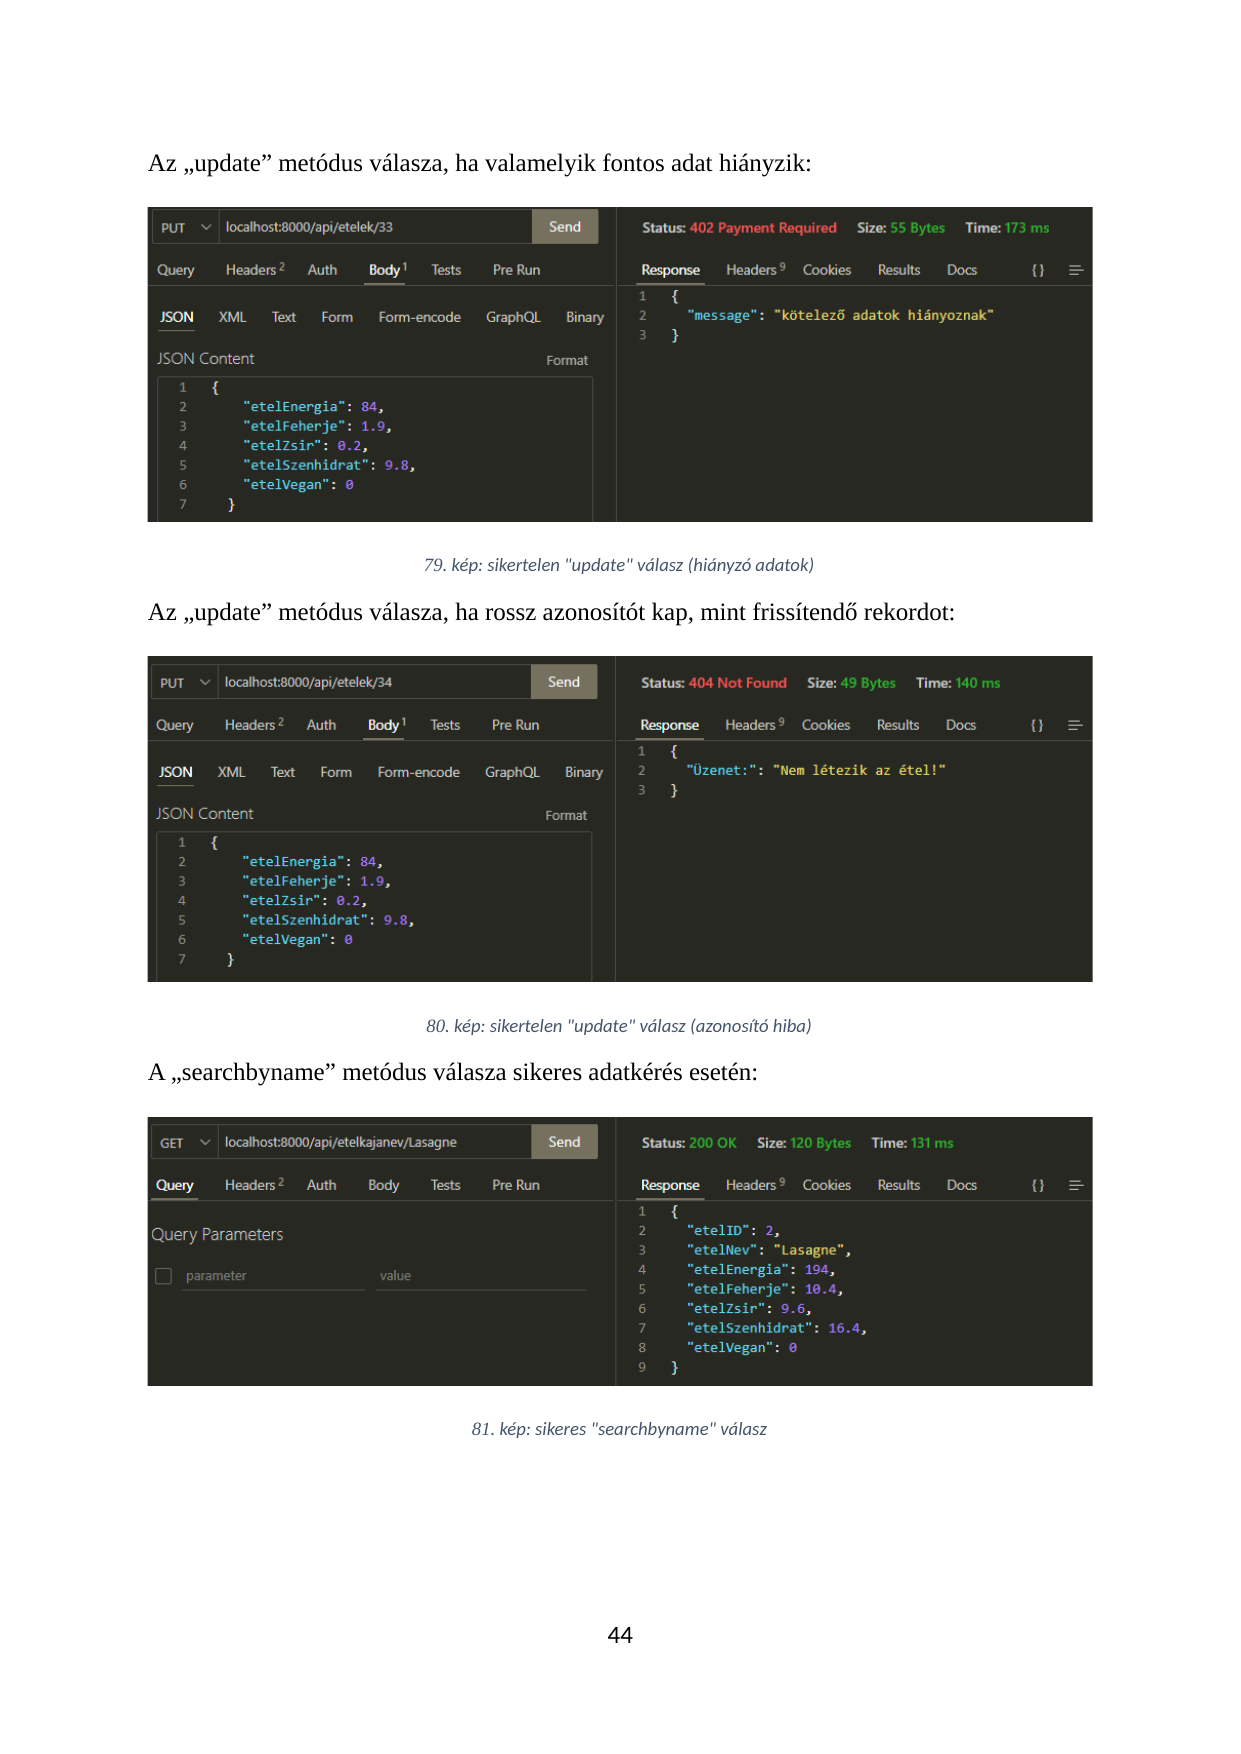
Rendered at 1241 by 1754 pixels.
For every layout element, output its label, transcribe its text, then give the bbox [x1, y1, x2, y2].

text 81. kép: sikeres "searchbyname" válasz [148, 1417, 1092, 1440]
text 80. kép: sikertelen "update" válasz (azonosító hiba) [148, 1014, 1092, 1037]
text Az „update” metódus válasza, ha valamelyik fontos adat hiányzik: [148, 148, 1092, 176]
picture [147, 656, 1093, 982]
text 79. kép: sikertelen "update" válasz (hiányzó adatok) [148, 553, 1092, 576]
picture [147, 1117, 1093, 1386]
picture [147, 207, 1093, 522]
text A „searchbyname” metódus válasza sikeres adatkérés esetén: [148, 1057, 1092, 1086]
text Az „update” metódus válasza, ha rossz azonosítót kap, mint frissítendő rekordot: [148, 597, 1092, 626]
